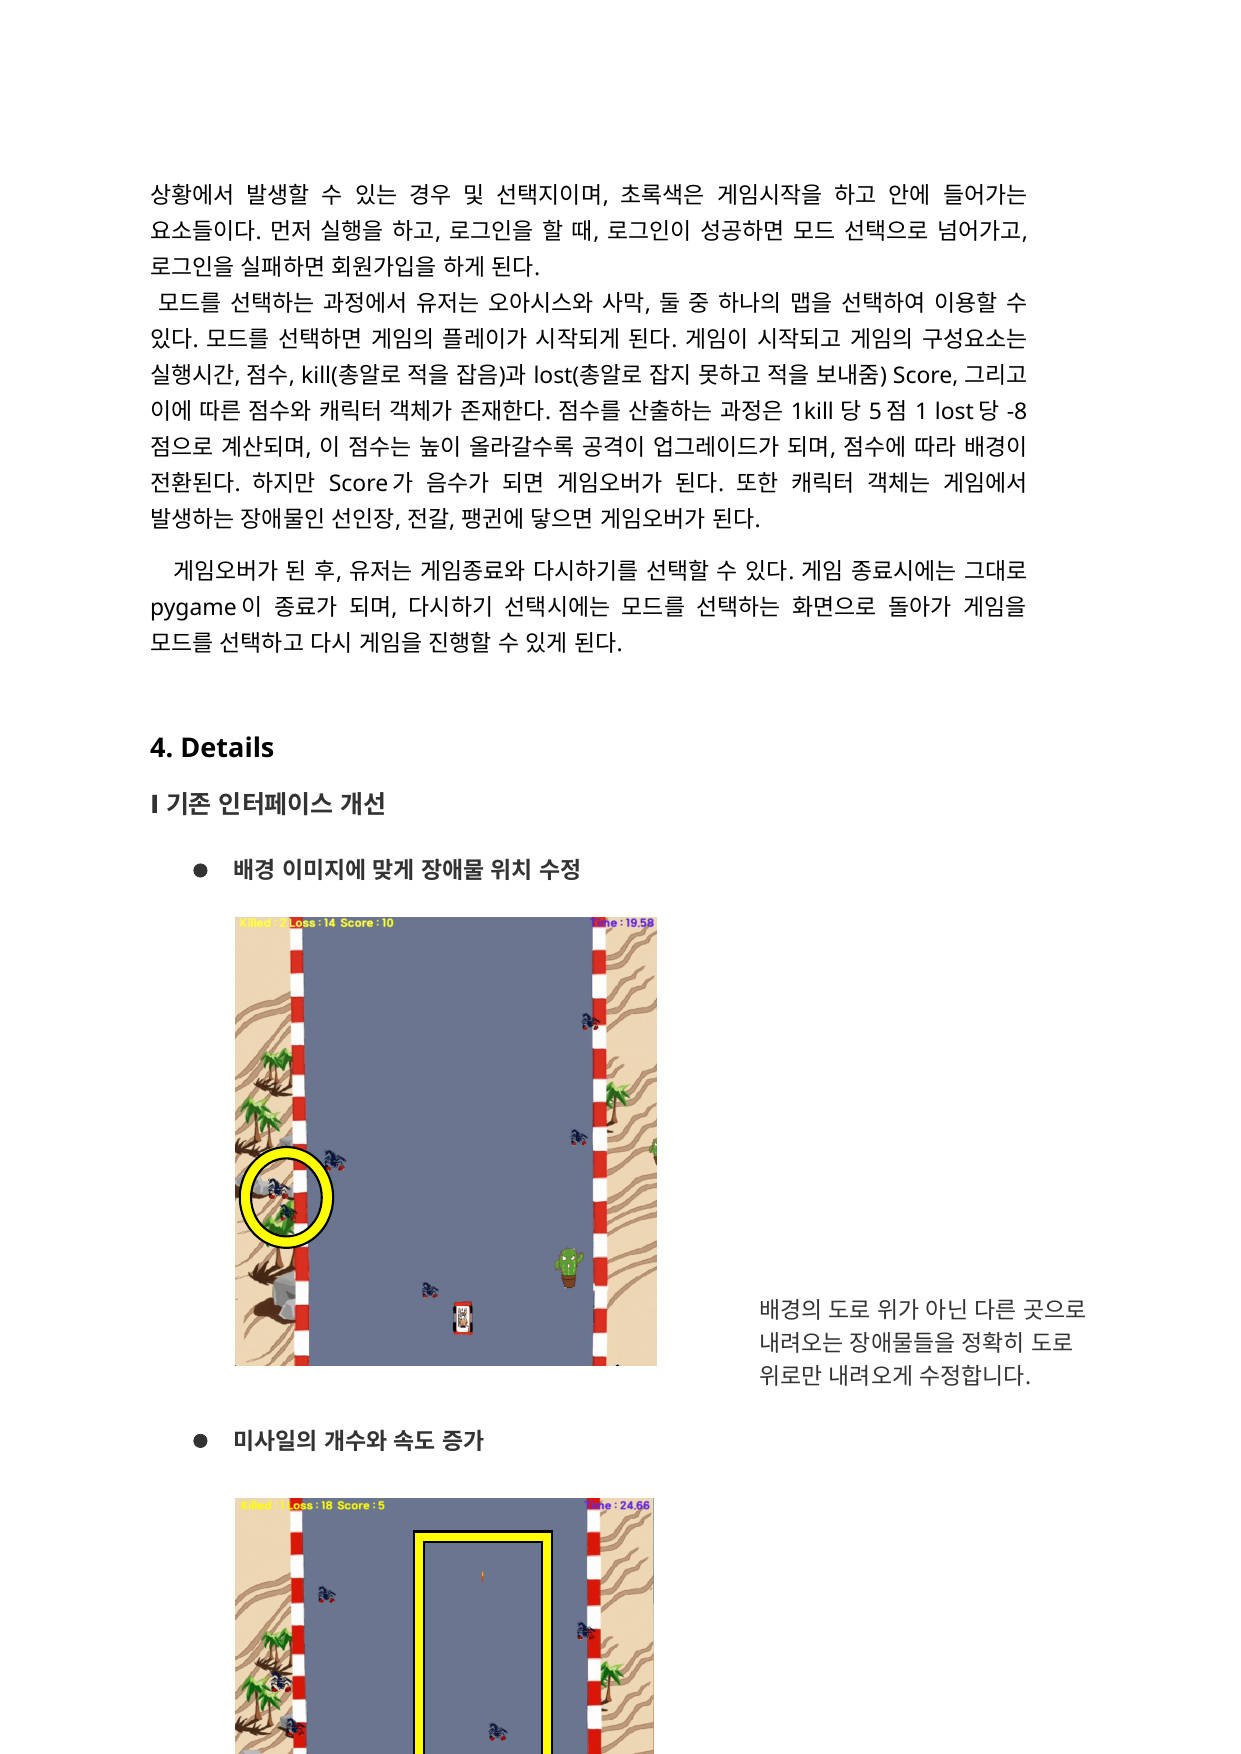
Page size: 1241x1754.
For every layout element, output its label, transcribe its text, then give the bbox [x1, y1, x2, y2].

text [150, 177, 1028, 534]
text 게임오버가 된 후, 유저는 게임종료와 다시하기를 선택할 수 있다. 게임 종료시에는 그대로 pygame이 종료가 되며, 다시하기 선택시에는 모드를 선택하는 화면으로 돌아가 게임을 모드를 선택하고 다시 게임을 진행할 수 있게 된다. [150, 553, 1028, 658]
text 배경의 도로 위가 아닌 다른 곳으로 내려오는 장애물들을 정확히 도로 위로만 내려오게 수정합니다. [233, 1292, 1090, 1391]
list 배경 이미지에 맞게 장애물 위치 수정 [192, 852, 1090, 885]
list 미사일의 개수와 속도 증가 [192, 1423, 1090, 1456]
picture [235, 1498, 654, 1754]
text 4. Details [150, 728, 1028, 765]
picture [425, 1543, 541, 1754]
picture [235, 917, 657, 1366]
text Ⅰ 기존 인터페이스 개선 [150, 784, 1090, 821]
